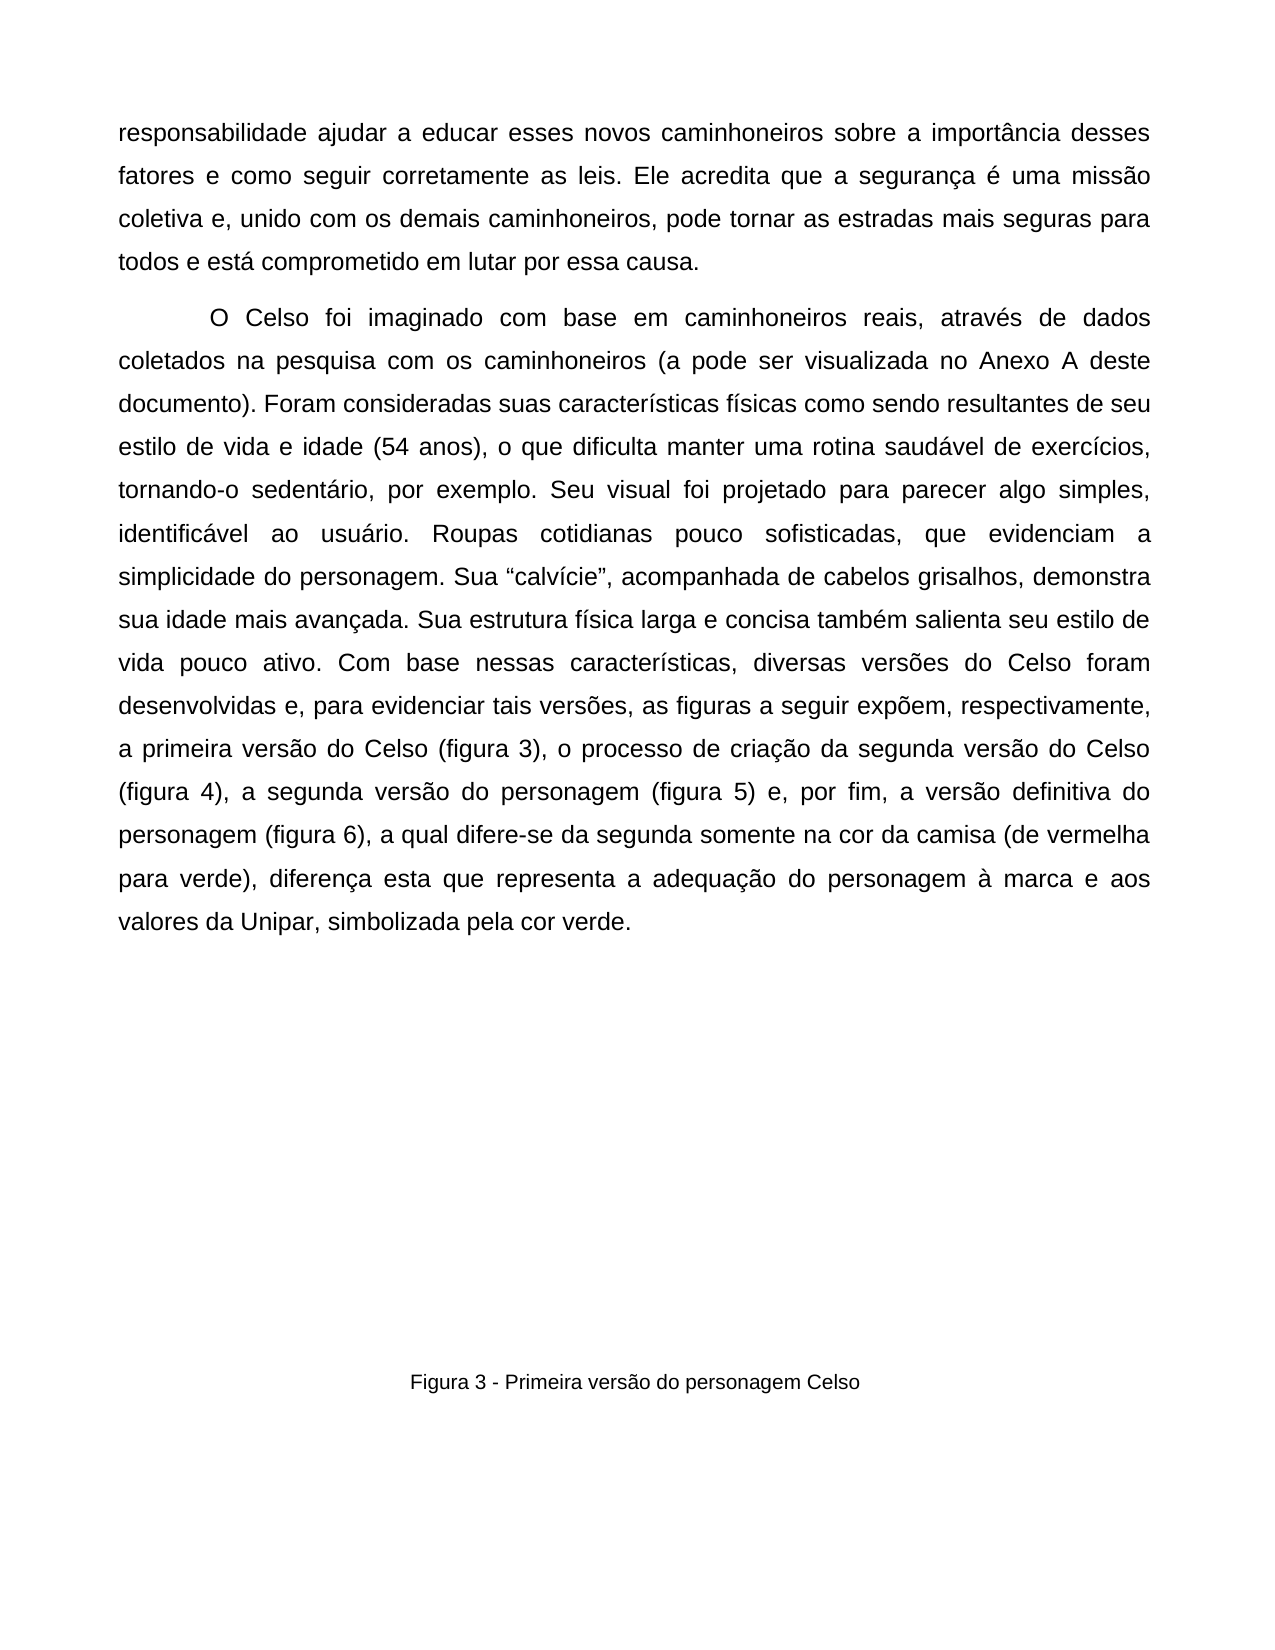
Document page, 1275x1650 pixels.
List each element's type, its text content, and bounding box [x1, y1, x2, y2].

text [118, 118, 1152, 276]
text O Celso foi imaginado com base em caminhoneiros reais, através de dados coletados na pesquisa com os caminhoneiros (a pode ser visualizada no Anexo A deste documento). Foram consideradas suas características físicas como sendo resultantes de seu estilo de vida e idade (54 anos), o que dificulta manter uma rotina saudável de exercícios, tornando-o sedentário, por exemplo. Seu visual foi projetado para parecer algo simples, identificável ao usuário. Roupas cotidianas pouco sofisticadas, que evidenciam a simplicidade do personagem. Sua “calvície”, acompanhada de cabelos grisalhos, demonstra sua idade mais avançada. Sua estrutura física larga e concisa também salienta seu estilo de vida pouco ativo. Com base nessas características, diversas versões do Celso foram desenvolvidas e, para evidenciar tais versões, as figuras a seguir expõem, respectivamente, a primeira versão do Celso (figura 3), o processo de criação da segunda versão do Celso (figura 4), a segunda versão do personagem (figura 5) e, por fim, a versão definitiva do personagem (figura 6), a qual difere-se da segunda somente na cor da camisa (de vermelha para verde), diferença esta que representa a adequação do personagem à marca e aos valores da Unipar, simbolizada pela cor verde. [118, 303, 1152, 936]
text Figura 3 - Primeira versão do personagem Celso [118, 1370, 1152, 1394]
